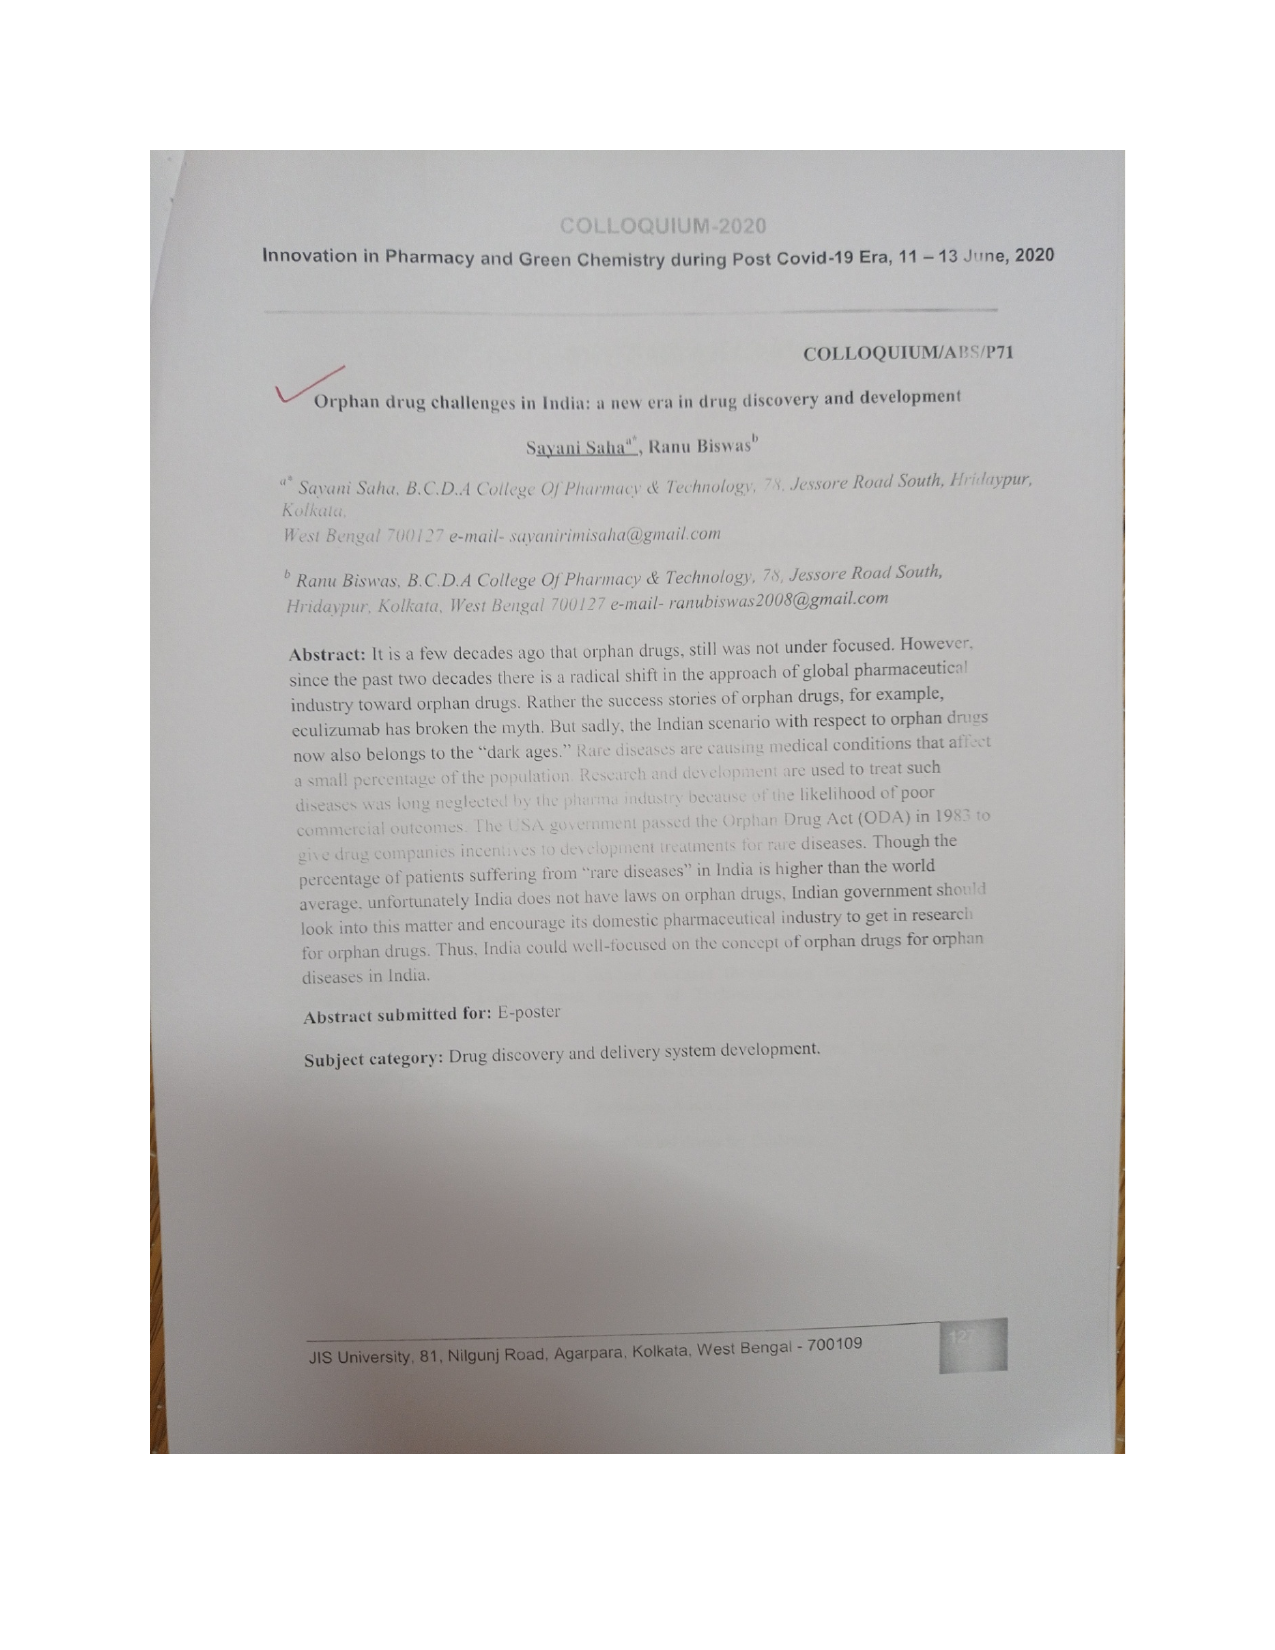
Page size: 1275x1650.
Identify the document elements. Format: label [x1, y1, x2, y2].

picture [150, 150, 1125, 1454]
